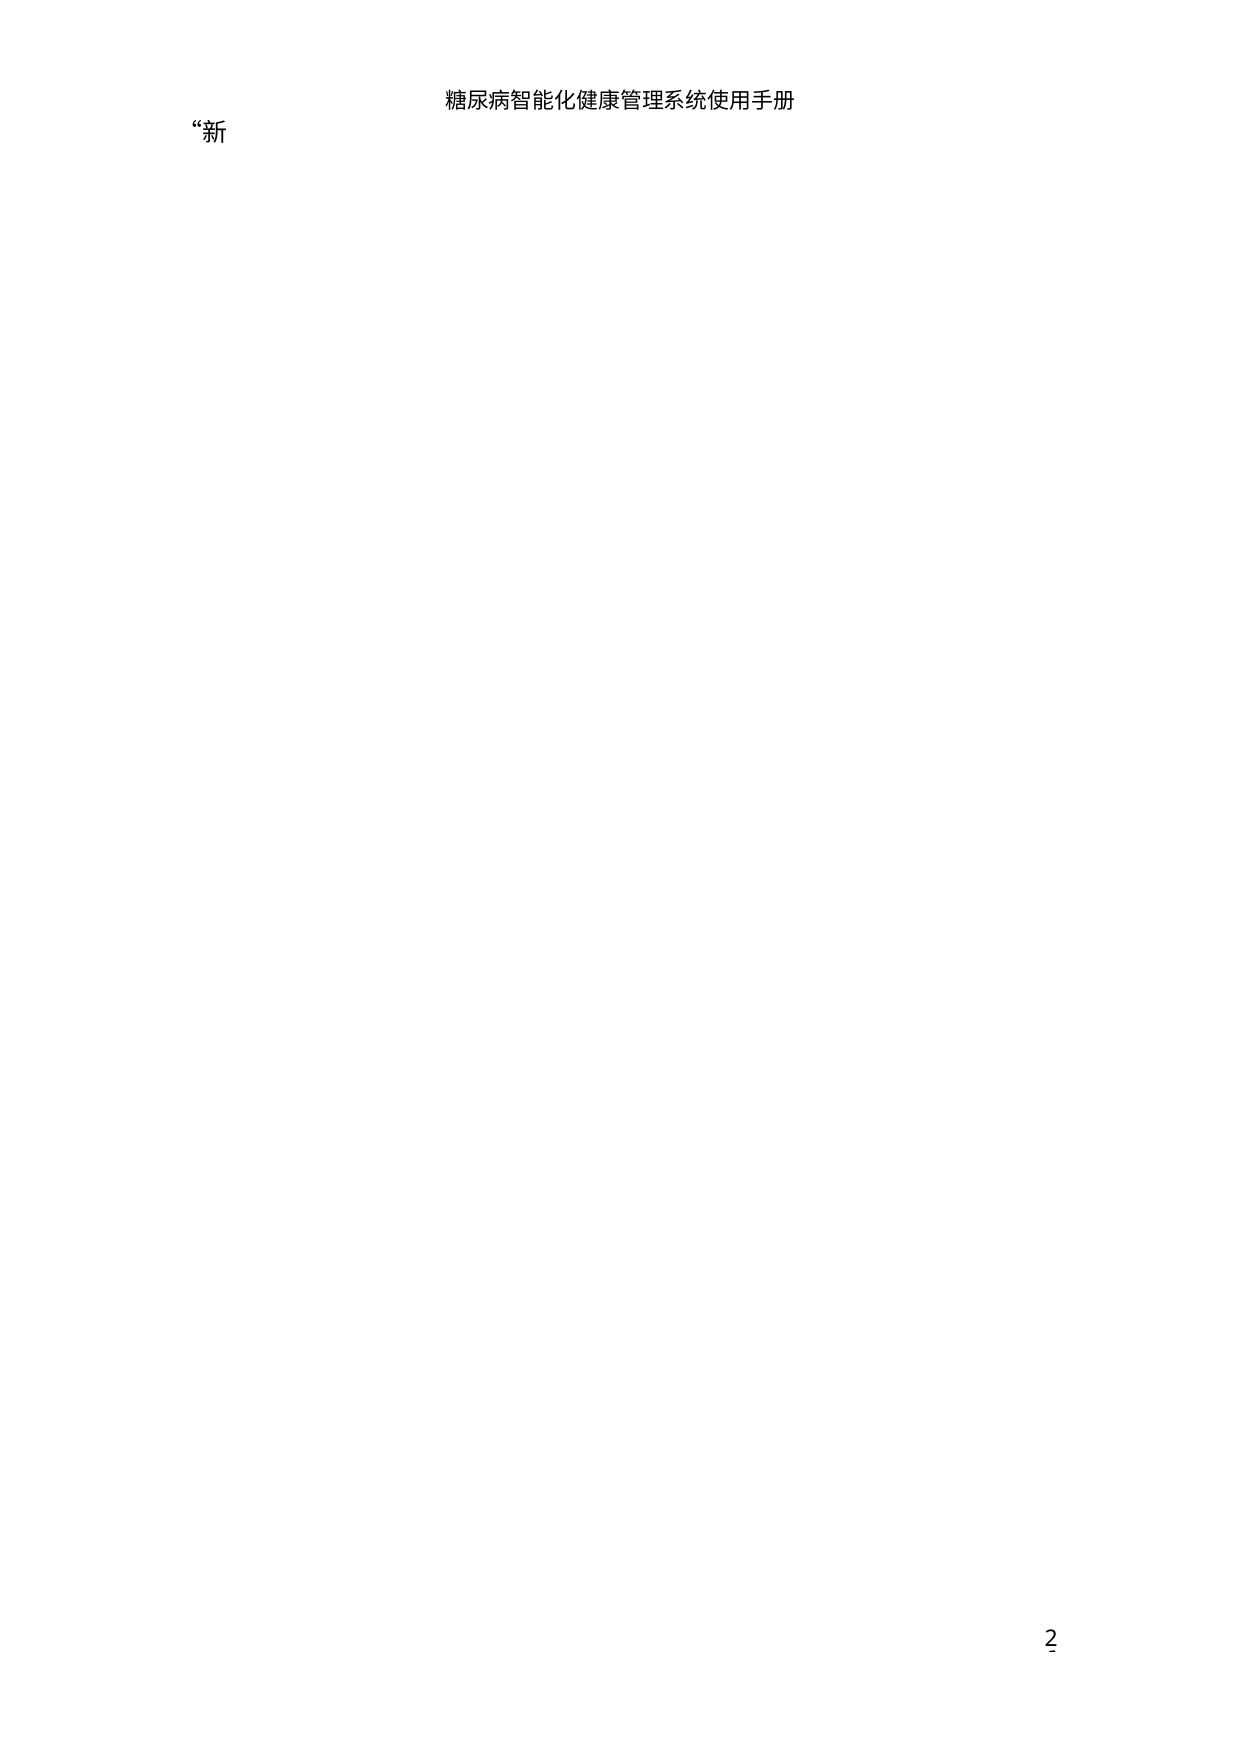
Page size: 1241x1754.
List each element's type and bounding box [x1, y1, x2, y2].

text [177, 112, 1073, 149]
